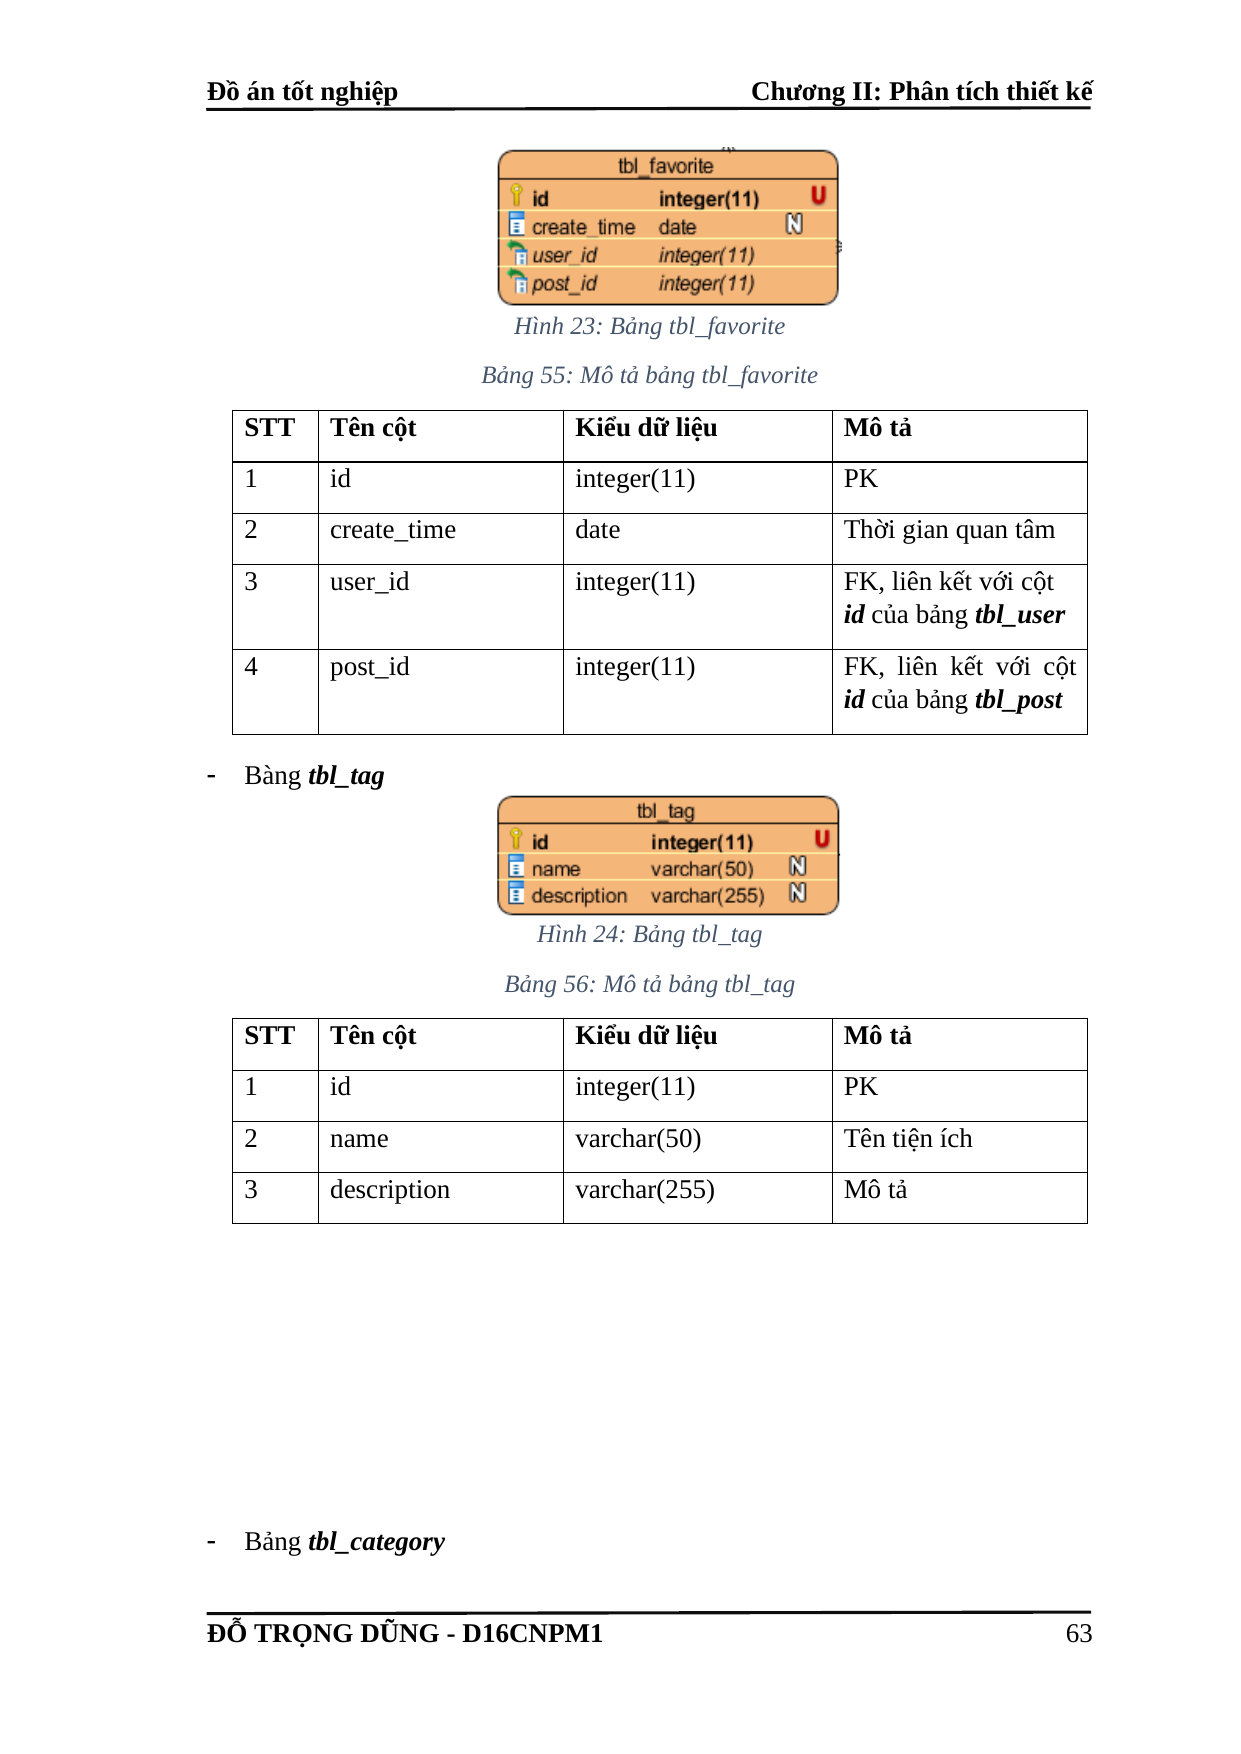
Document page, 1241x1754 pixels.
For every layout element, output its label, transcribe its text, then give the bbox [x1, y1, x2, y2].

table_cell description [319, 1173, 563, 1223]
table_header Mô tả [833, 411, 1087, 461]
table_cell post_id [319, 650, 563, 733]
table_header Tên cột [319, 1019, 563, 1069]
table_cell FK, liên kết với cột id của bảng tbl_user [833, 565, 1087, 649]
table_header Kiểu dữ liệu [564, 1019, 832, 1069]
table_cell FK, liên kết với cột id của bảng tbl_post [833, 650, 1087, 733]
list Bảng tbl_category [207, 1526, 1093, 1557]
table_cell 3 [233, 1173, 318, 1223]
table_cell Mô tả [833, 1173, 1087, 1223]
table_cell varchar(50) [564, 1122, 832, 1172]
table_header Tên cột [319, 411, 563, 461]
table_cell create_time [319, 514, 563, 564]
table_header Kiểu dữ liệu [564, 411, 832, 461]
table_cell Thời gian quan tâm [833, 514, 1087, 564]
table_cell integer(11) [564, 1071, 832, 1121]
text Hình 23: Bảng tbl_favorite [207, 311, 1093, 340]
table_cell PK [833, 1071, 1087, 1121]
picture [496, 793, 841, 917]
list Bàng tbl_tag [207, 759, 1093, 791]
text Hình 24: Bảng tbl_tag [207, 919, 1093, 948]
table_header STT [233, 1019, 318, 1069]
table_cell integer(11) [564, 463, 832, 513]
table_cell 1 [233, 1071, 318, 1121]
table_cell 2 [233, 1122, 318, 1172]
table_cell Tên tiện ích [833, 1122, 1087, 1172]
table_cell varchar(255) [564, 1173, 832, 1223]
table_cell name [319, 1122, 563, 1172]
table_cell 4 [233, 650, 318, 733]
table_cell integer(11) [564, 565, 832, 649]
table_cell id [319, 1071, 563, 1121]
text Bảng 56: Mô tả bảng tbl_tag [207, 969, 1093, 997]
table_cell id [319, 463, 563, 513]
table_header Mô tả [833, 1019, 1087, 1069]
table_cell 2 [233, 514, 318, 564]
table_cell user_id [319, 565, 563, 649]
picture [495, 147, 842, 309]
table_cell PK [833, 463, 1087, 513]
table_cell date [564, 514, 832, 564]
table_cell 1 [233, 463, 318, 513]
table_header STT [233, 411, 318, 461]
table_cell 3 [233, 565, 318, 649]
table_cell integer(11) [564, 650, 832, 733]
text Bảng 55: Mô tả bảng tbl_favorite [207, 361, 1093, 389]
